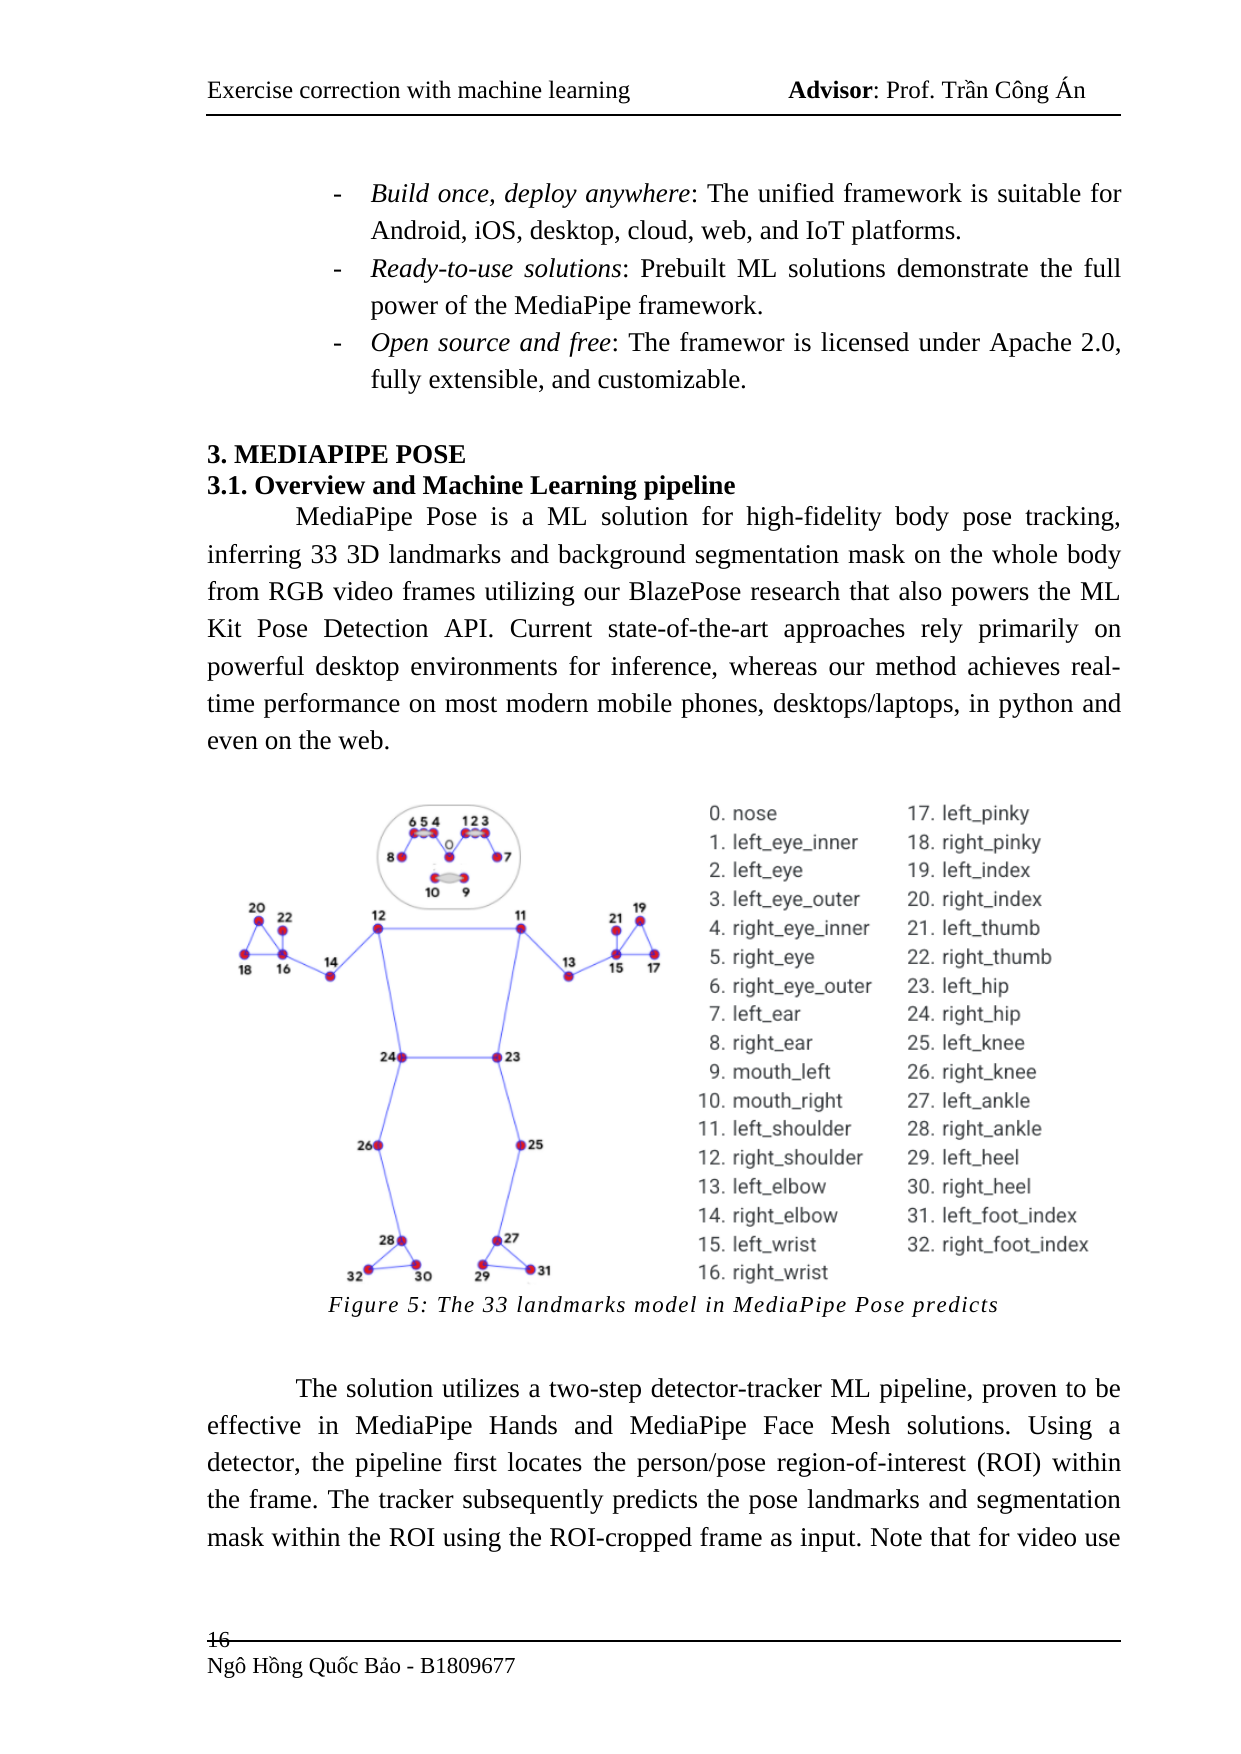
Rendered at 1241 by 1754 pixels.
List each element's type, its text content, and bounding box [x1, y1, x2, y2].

list Ready-to-use solutions: Prebuilt ML solutions demonstrate the full power of the MediaPipe framework. [333, 252, 1122, 320]
list Build once, deploy anywhere: The unified framework is suitable for Android, iOS, desktop, cloud, web, and IoT platforms. [333, 177, 1122, 246]
text 3. MEDIAPIPE POSE [207, 438, 1122, 469]
list Open source and free: The framewor is licensed under Apache 2.0, fully extensible, and customizable. [333, 326, 1122, 395]
text MediaPipe Pose is a ML solution for high-fidelity body pose tracking, inferring 33 3D landmarks and background segmentation mask on the whole body from RGB video frames utilizing our BlazePose research that also powers the ML Kit Pose Detection API. Current state-of-the-art approaches rely primarily on powerful desktop environments for inference, whereas our method achieves real-time performance on most modern mobile phones, desktops/laptops, in python and even on the web. [207, 501, 1122, 755]
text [207, 1372, 1122, 1552]
text 3.1. Overview and Machine Learning pipeline [207, 469, 1122, 501]
text Figure 5: The 33 landmarks model in MediaPipe Pose predicts [207, 1291, 1122, 1318]
picture [235, 798, 1094, 1286]
